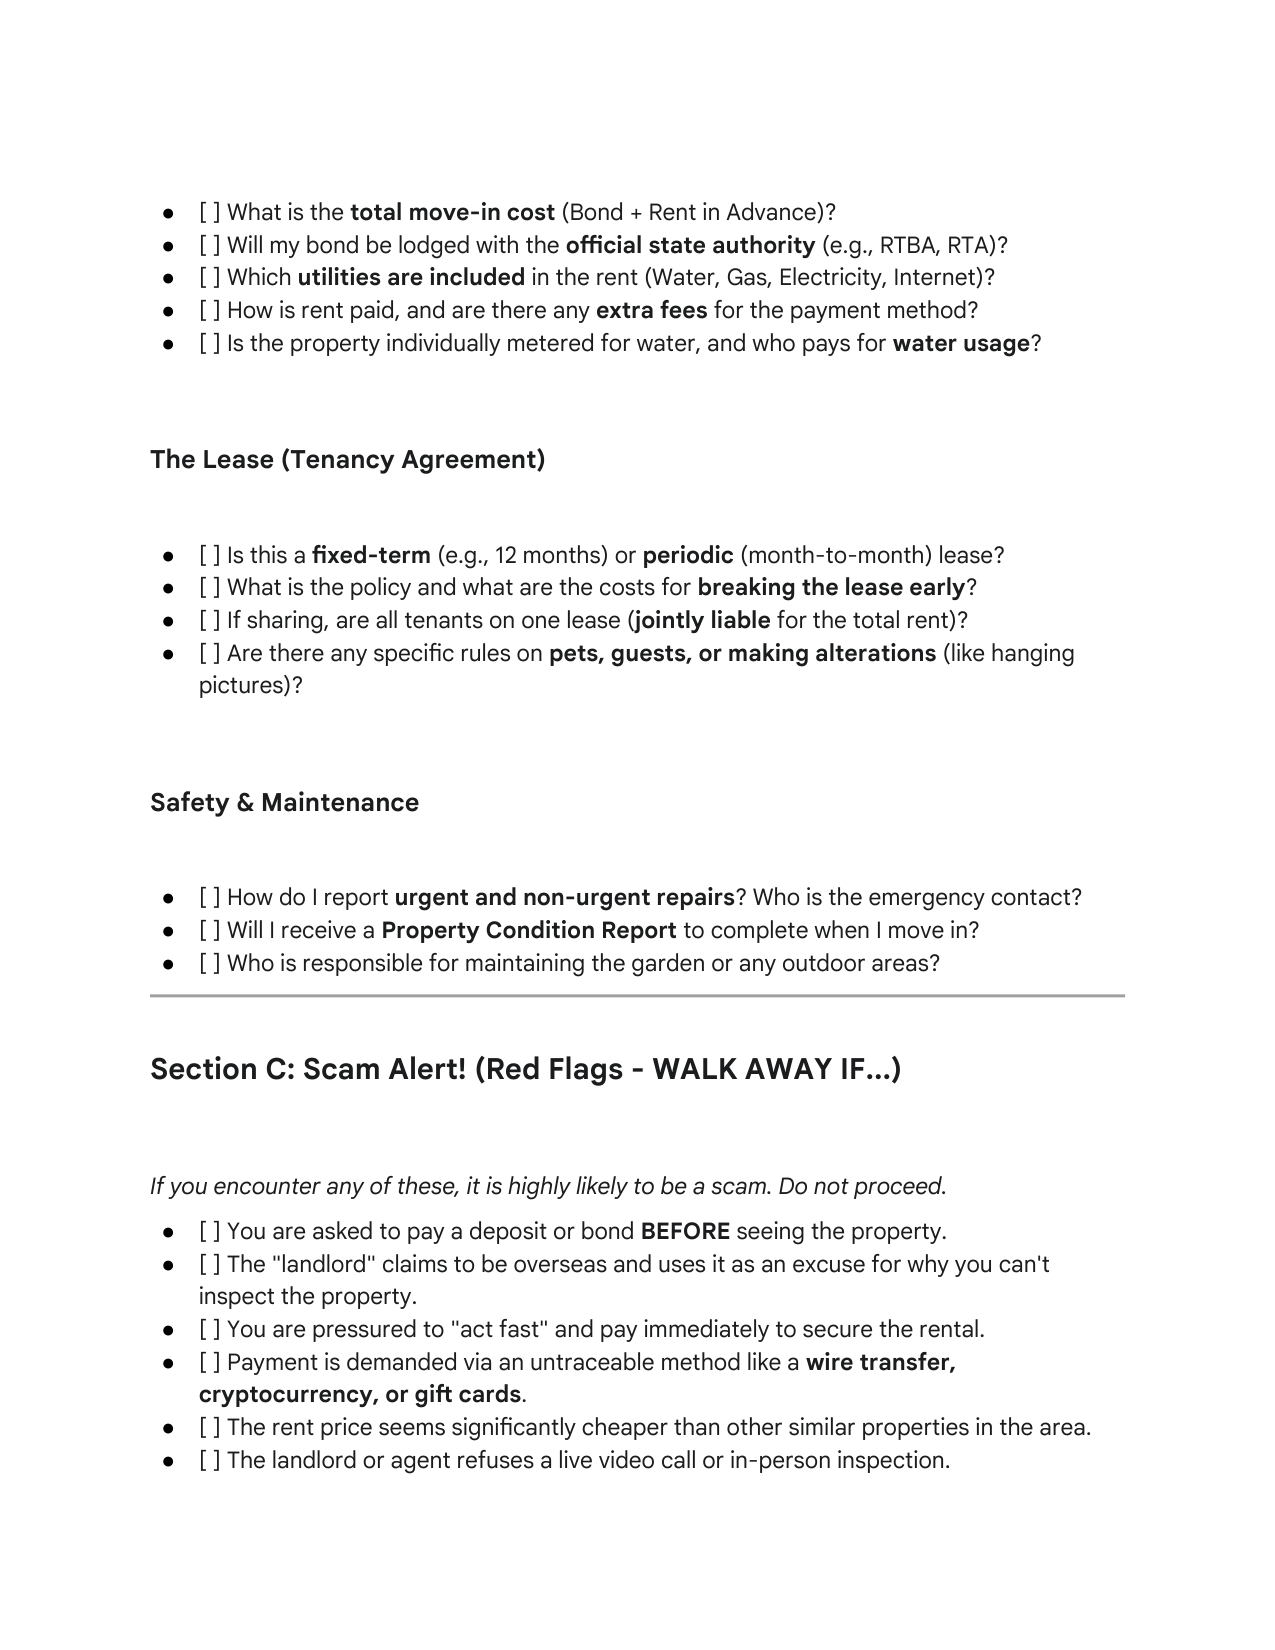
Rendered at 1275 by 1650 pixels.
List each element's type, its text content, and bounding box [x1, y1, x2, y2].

list [ ] Is this a fixed-term (e.g., 12 months) or periodic (month-to-month) lease? [161, 541, 1125, 570]
list [ ] How is rent paid, and are there any extra fees for the payment method? [161, 296, 1125, 325]
list [ ] Is the property individually metered for water, and who pays for water usage? [161, 329, 1125, 358]
list [ ] How do I report urgent and non-urgent repairs? Who is the emergency contact? [161, 884, 1125, 912]
subtitle Safety & Maintenance [150, 787, 1125, 818]
subtitle Section C: Scam Alert! (Red Flags - WALK AWAY IF...) [150, 1051, 1125, 1088]
list [ ] What is the policy and what are the costs for breaking the lease early? [161, 574, 1125, 602]
list [ ] Which utilities are included in the rent (Water, Gas, Electricity, Internet)? [161, 264, 1125, 292]
list [ ] Will my bond be lodged with the official state authority (e.g., RTBA, RTA)? [161, 231, 1125, 260]
list [ ] Payment is demanded via an untraceable method like a wire transfer, cryptocurrency, or gift cards. [161, 1348, 1125, 1409]
list [ ] Will I receive a Property Condition Report to complete when I move in? [161, 916, 1125, 945]
list [ ] What is the total move-in cost (Bond + Rent in Advance)? [161, 198, 1125, 227]
list [ ] You are asked to pay a deposit or bond BEFORE seeing the property. [161, 1217, 1125, 1246]
list [ ] The landlord or agent refuses a live video call or in-person inspection. [161, 1446, 1125, 1475]
list [ ] Who is responsible for maintaining the garden or any outdoor areas? [161, 949, 1125, 978]
list [ ] If sharing, are all tenants on one lease (jointly liable for the total rent)? [161, 606, 1125, 635]
list [ ] The "landlord" claims to be overseas and uses it as an excuse for why you can't inspect the property. [161, 1250, 1125, 1311]
text If you encounter any of these, it is highly likely to be a scam. Do not proceed. [150, 1172, 1125, 1201]
list [ ] The rent price seems significantly cheaper than other similar properties in the area. [161, 1413, 1125, 1442]
list [ ] Are there any specific rules on pets, guests, or making alterations (like hanging pictures)? [161, 639, 1125, 701]
subtitle The Lease (Tenancy Agreement) [150, 444, 1125, 476]
list [ ] You are pressured to "act fast" and pay immediately to secure the rental. [161, 1315, 1125, 1344]
